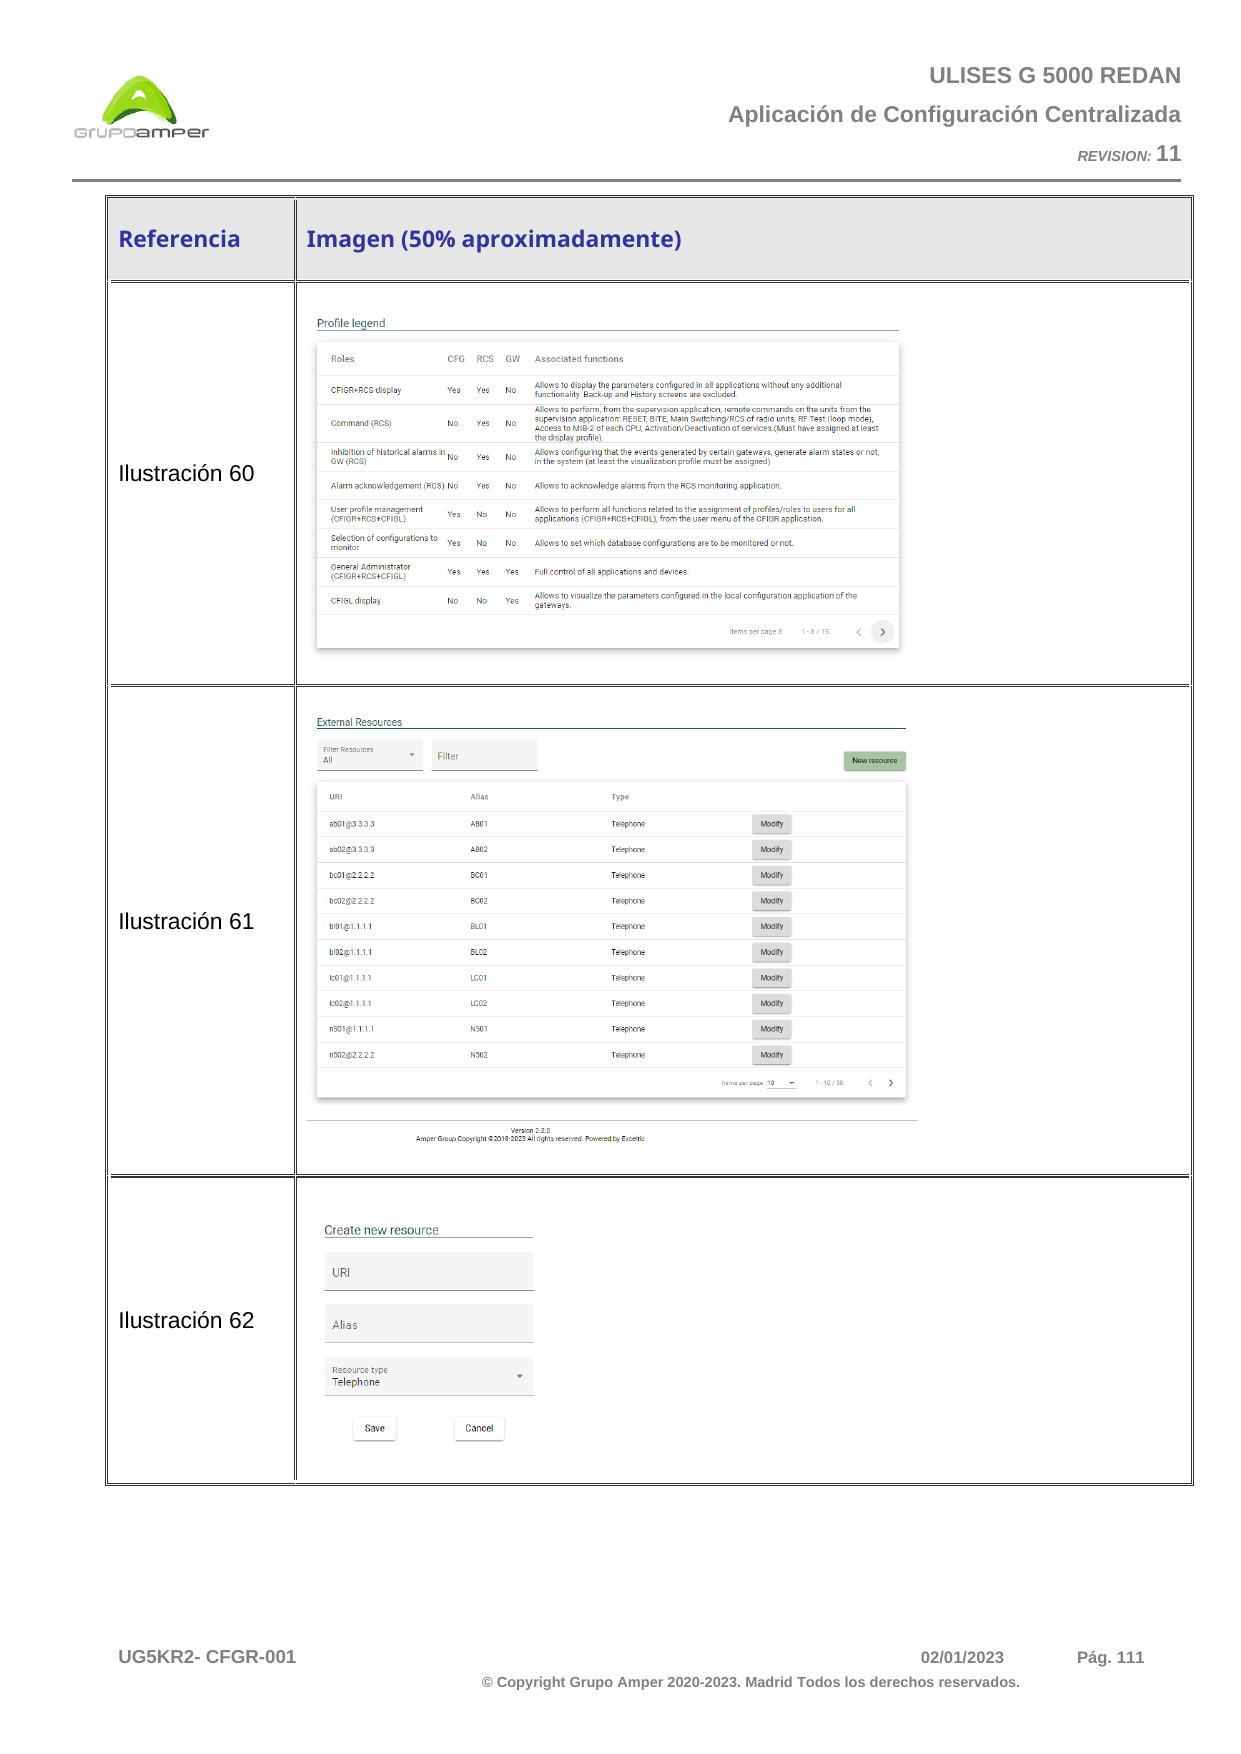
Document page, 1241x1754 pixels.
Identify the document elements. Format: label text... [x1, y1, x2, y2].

picture [306, 307, 908, 658]
table_cell [297, 684, 1191, 1174]
table_cell [297, 280, 1191, 683]
table_cell Ilustración 62 [107, 1174, 295, 1482]
picture [71, 64, 211, 151]
table_cell Ilustración 60 [108, 280, 294, 683]
table_header Referencia [108, 198, 295, 279]
picture [306, 1202, 550, 1457]
table_header Imagen (50% aproximadamente) [295, 198, 1191, 279]
picture [306, 711, 918, 1149]
table_cell [295, 1174, 1192, 1482]
table_cell Ilustración 61 [108, 684, 294, 1174]
